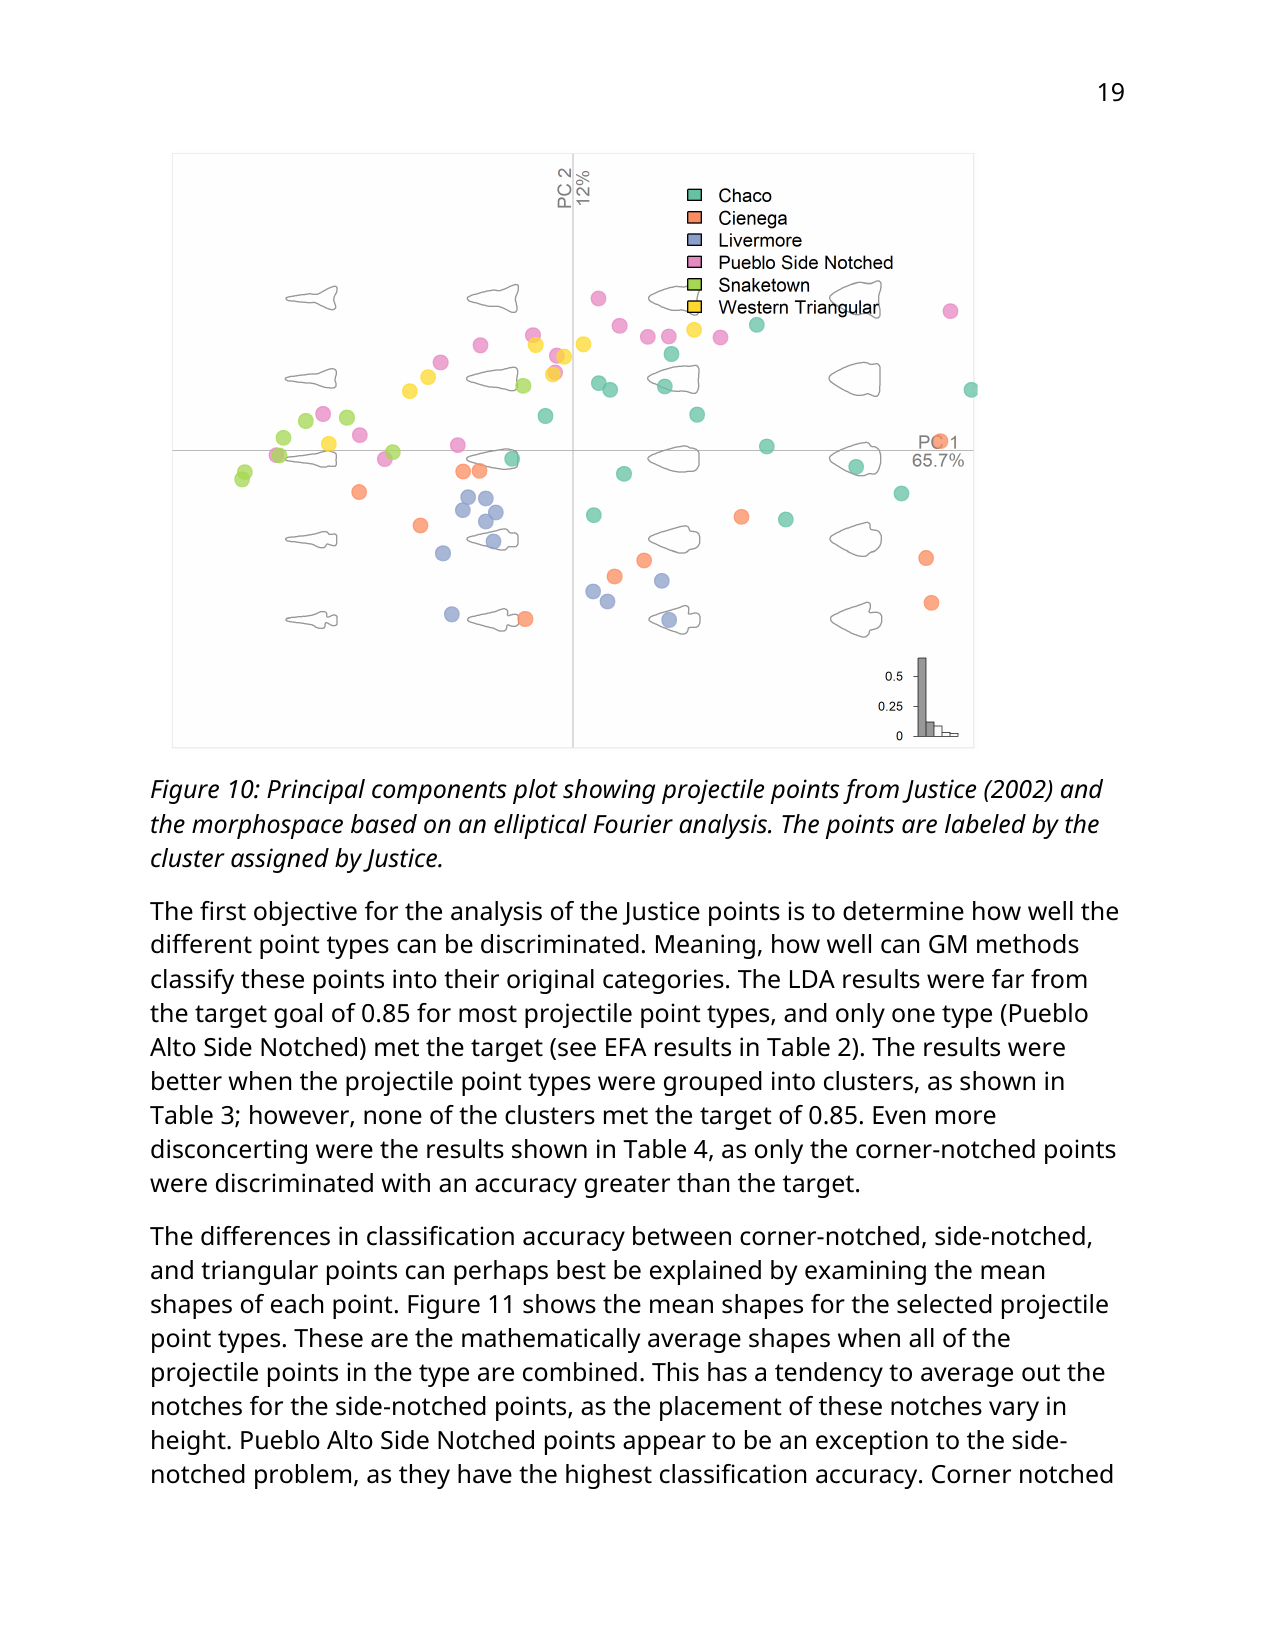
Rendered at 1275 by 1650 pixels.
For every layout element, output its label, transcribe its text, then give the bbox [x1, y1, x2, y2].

picture [168, 150, 978, 752]
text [150, 1218, 1125, 1491]
text Figure 10: Principal components plot showing projectile points from Justice (2002) and the morphospace based on an elliptical Fourier analysis. The points are labeled by the cluster assigned by Justice. [150, 772, 1125, 874]
text The first objective for the analysis of the Justice points is to determine how well the different point types can be discriminated. Meaning, how well can GM methods classify these points into their original categories. The LDA results were far from the target goal of 0.85 for most projectile point types, and only one type (Pueblo Alto Side Notched) met the target (see EFA results in Table 2). The results were better when the projectile point types were grouped into clusters, as shown in Table 3; however, none of the clusters met the target of 0.85. Even more disconcerting were the results shown in Table 4, as only the corner-notched points were discriminated with an accuracy greater than the target. [150, 893, 1125, 1200]
